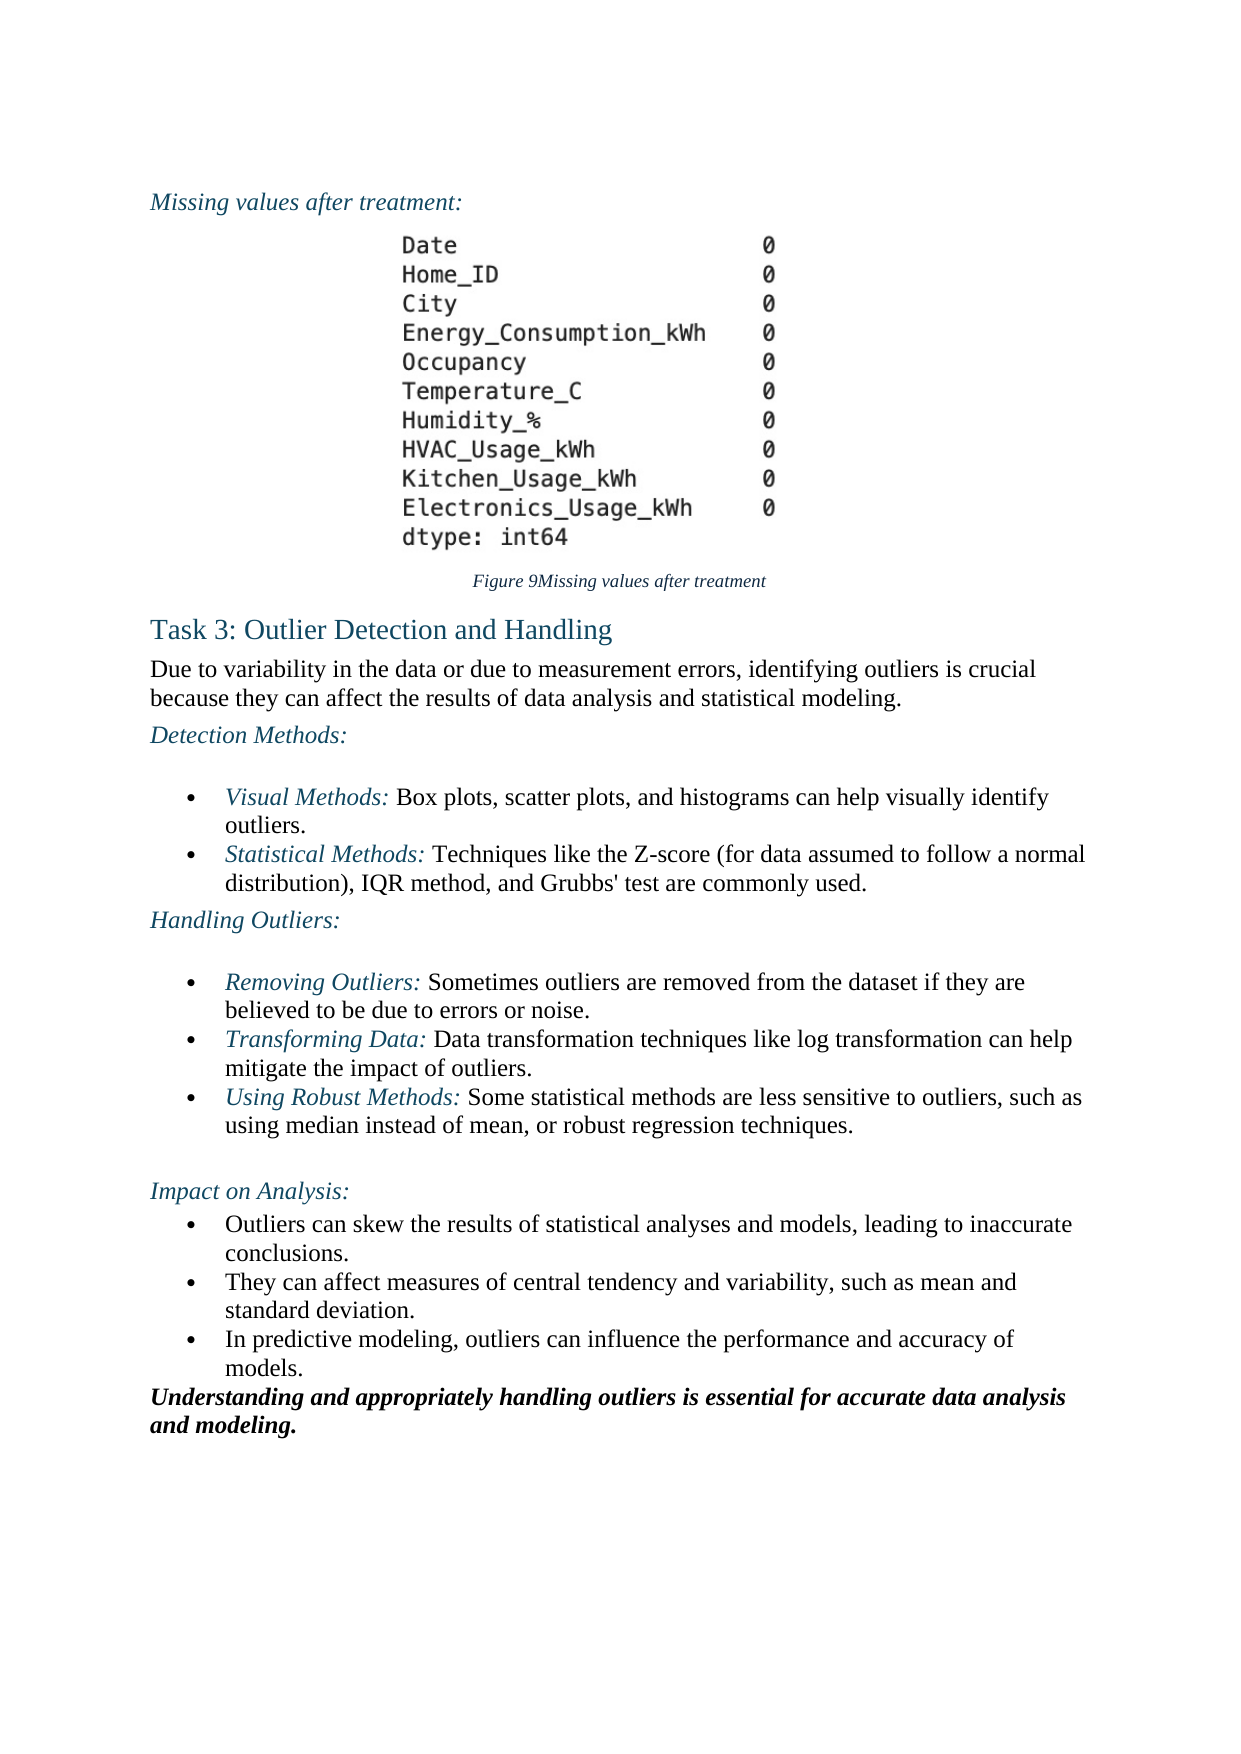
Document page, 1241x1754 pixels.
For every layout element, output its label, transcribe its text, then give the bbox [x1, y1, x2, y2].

text Figure 9Missing values after treatment [150, 570, 1090, 592]
list Outliers can skew the results of statistical analyses and models, leading to inaccurate conclusions. [187, 1209, 1090, 1267]
list Using Robust Methods: Some statistical methods are less sensitive to outliers, such as using median instead of mean, or robust regression techniques. [187, 1082, 1090, 1139]
subtitle Impact on Analysis: [150, 1176, 1090, 1205]
subtitle Detection Methods: [150, 720, 1090, 749]
list Removing Outliers: Sometimes outliers are removed from the dataset if they are believed to be due to errors or noise. [187, 967, 1090, 1024]
list Visual Methods: Box plots, scatter plots, and histograms can help visually identify outliers. [187, 782, 1090, 839]
list In predictive modeling, outliers can influence the performance and accuracy of models. [187, 1324, 1090, 1382]
subtitle Missing values after treatment: [150, 187, 1090, 216]
subtitle Task 3: Outlier Detection and Handling [150, 612, 1090, 646]
list They can affect measures of central tendency and variability, such as mean and standard deviation. [187, 1267, 1090, 1324]
picture [377, 220, 863, 570]
list Statistical Methods: Techniques like the Z-score (for data assumed to follow a normal distribution), IQR method, and Grubbs' test are commonly used. [187, 839, 1090, 897]
text Understanding and appropriately handling outliers is essential for accurate data analysis and modeling. [150, 1382, 1090, 1439]
subtitle Handling Outliers: [150, 905, 1090, 934]
text Due to variability in the data or due to measurement errors, identifying outliers is crucial because they can affect the results of data analysis and statistical modeling. [150, 654, 1090, 712]
list Transforming Data: Data transformation techniques like log transformation can help mitigate the impact of outliers. [187, 1024, 1090, 1082]
